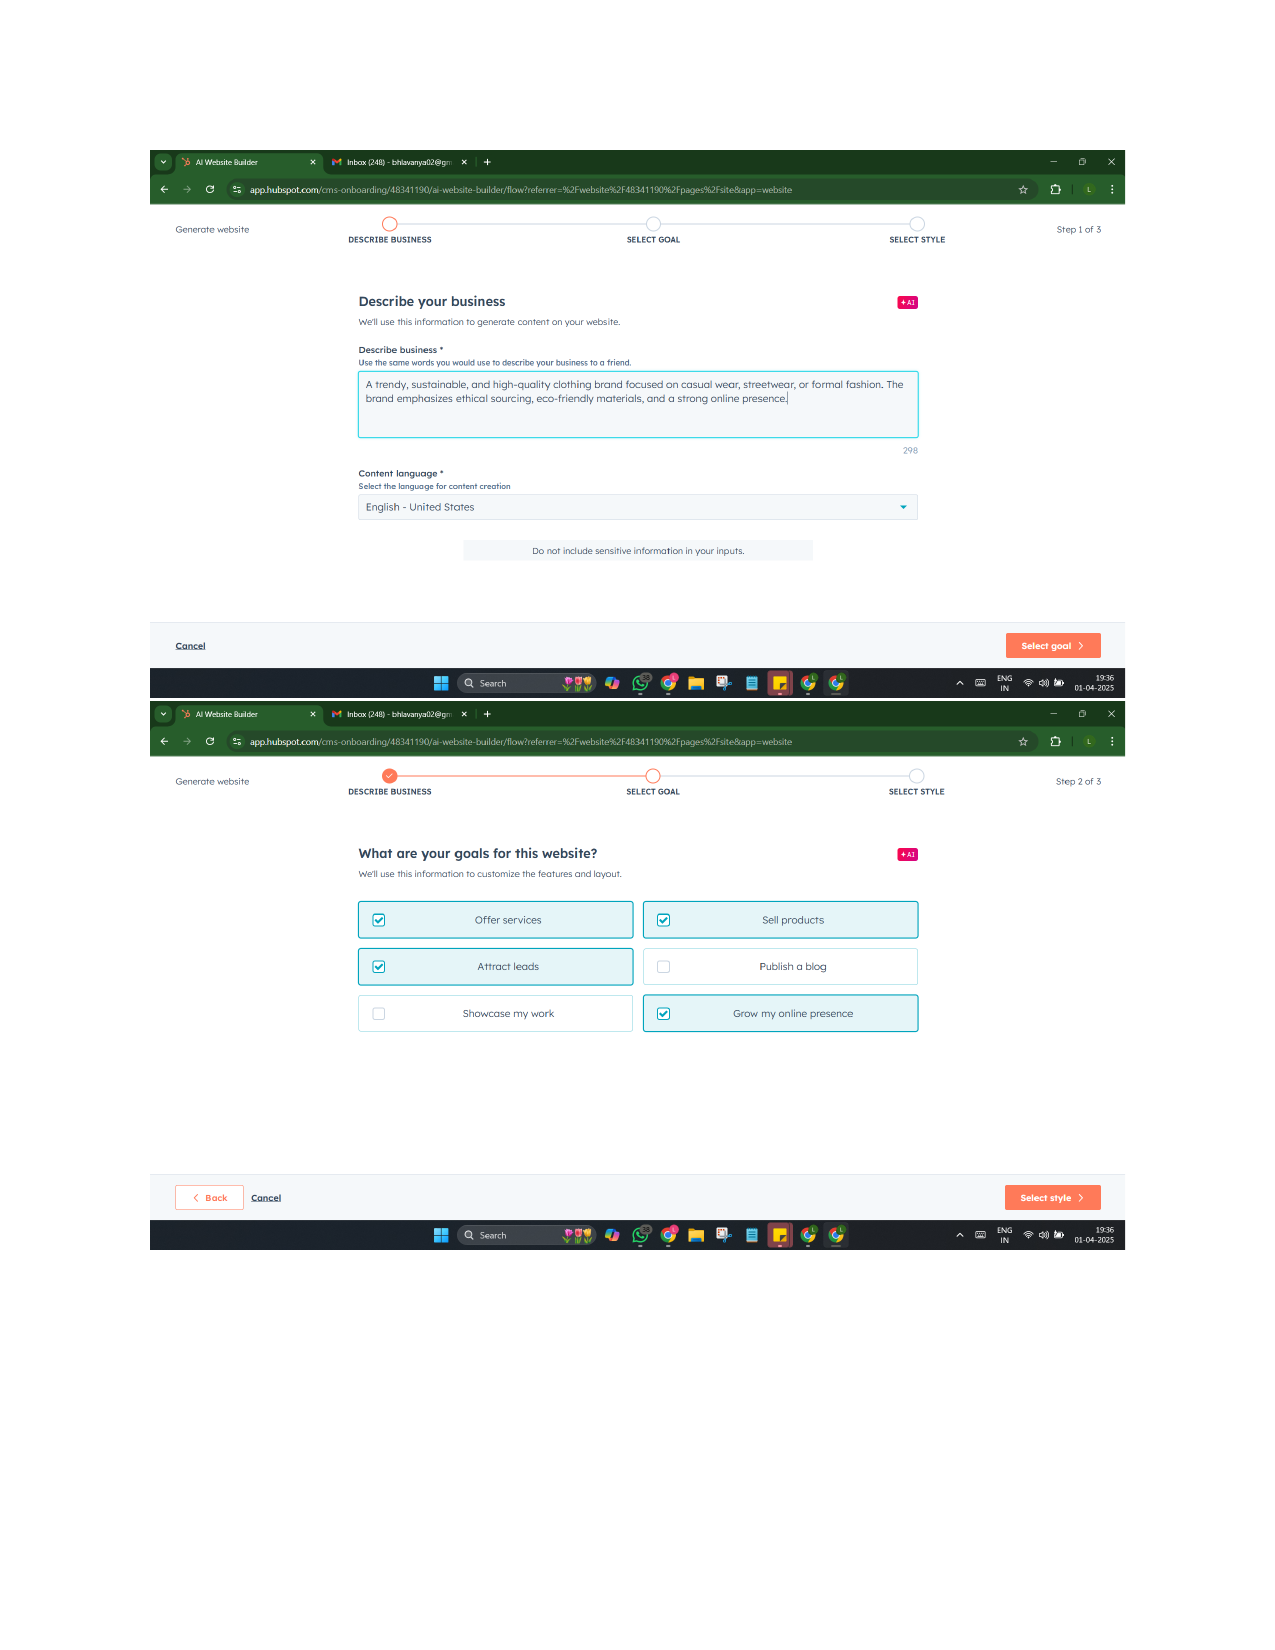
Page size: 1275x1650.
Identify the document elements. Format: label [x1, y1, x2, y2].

picture [150, 701, 1125, 1250]
picture [150, 150, 1125, 698]
